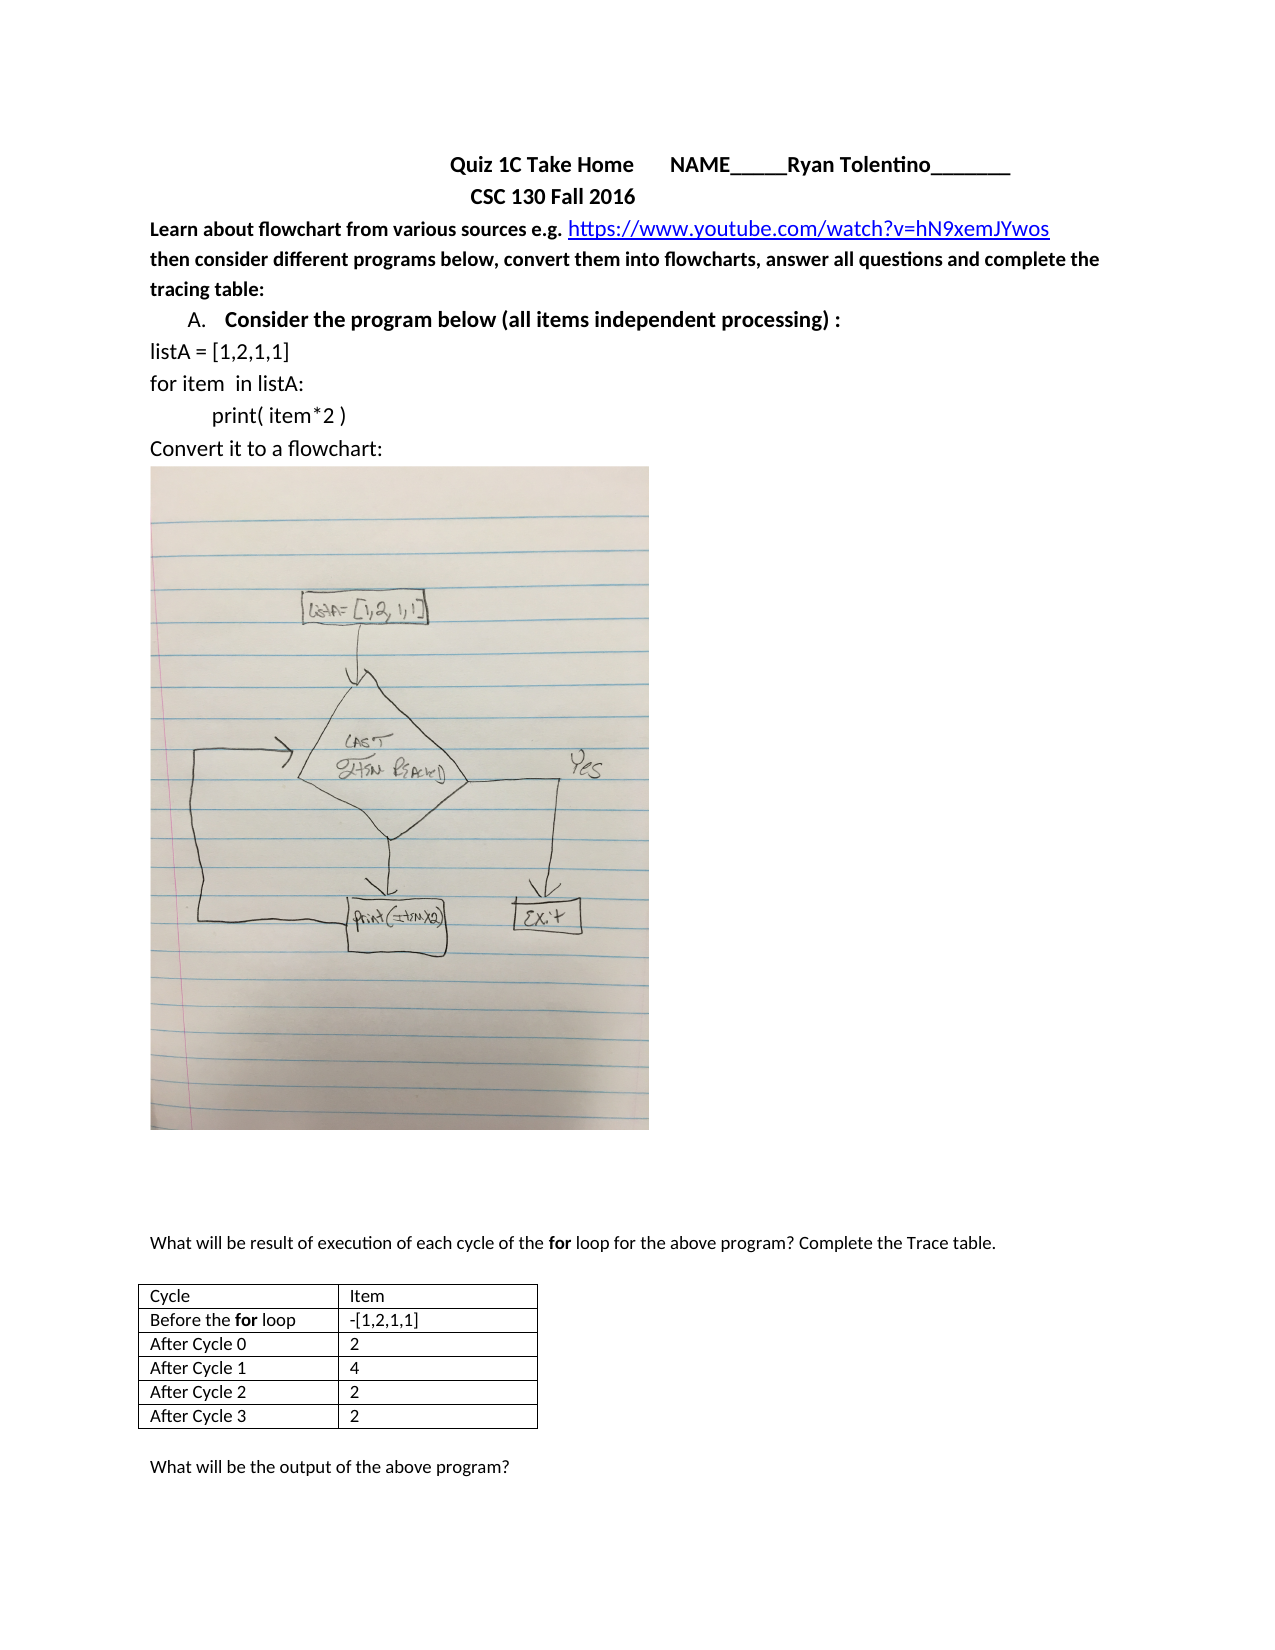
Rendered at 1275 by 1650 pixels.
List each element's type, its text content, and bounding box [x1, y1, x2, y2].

text Learn about flowchart from various sources e.g. https://www.youtube.com/watch?v=hN9xemJYwos [150, 214, 1125, 242]
table_cell After Cycle 2 [139, 1381, 338, 1403]
table_cell -[1,2,1,1] [339, 1309, 537, 1332]
text print( item*2 ) [150, 401, 1125, 429]
text Convert it to a flowchart: [150, 434, 1125, 462]
text What will be the output of the above program? [150, 1455, 1125, 1478]
picture [151, 467, 649, 1129]
table_header Item [339, 1285, 537, 1308]
table_cell Before the for loop [139, 1309, 338, 1332]
table_cell After Cycle 0 [139, 1333, 338, 1356]
text What will be result of execution of each cycle of the for loop for the above program? Complete the Trace table. [150, 1231, 1125, 1254]
table_cell After Cycle 1 [139, 1357, 338, 1379]
table_cell 2 [339, 1333, 537, 1356]
table_header Cycle [139, 1285, 338, 1308]
table_cell 2 [339, 1405, 537, 1427]
list Consider the program below (all items independent processing) : [187, 305, 1125, 333]
text Quiz 1C Take Home NAME_____Ryan Tolentino_______ [375, 150, 1125, 178]
table_cell 2 [339, 1381, 537, 1403]
text then consider different programs below, convert them into flowcharts, answer all questions and complete the tracing table: [150, 247, 1125, 301]
table_cell After Cycle 3 [139, 1405, 338, 1427]
text CSC 130 Fall 2016 [375, 182, 1125, 210]
text listA = [1,2,1,1] [150, 337, 1125, 365]
table_cell 4 [339, 1357, 537, 1379]
text for item in listA: [150, 369, 1125, 397]
